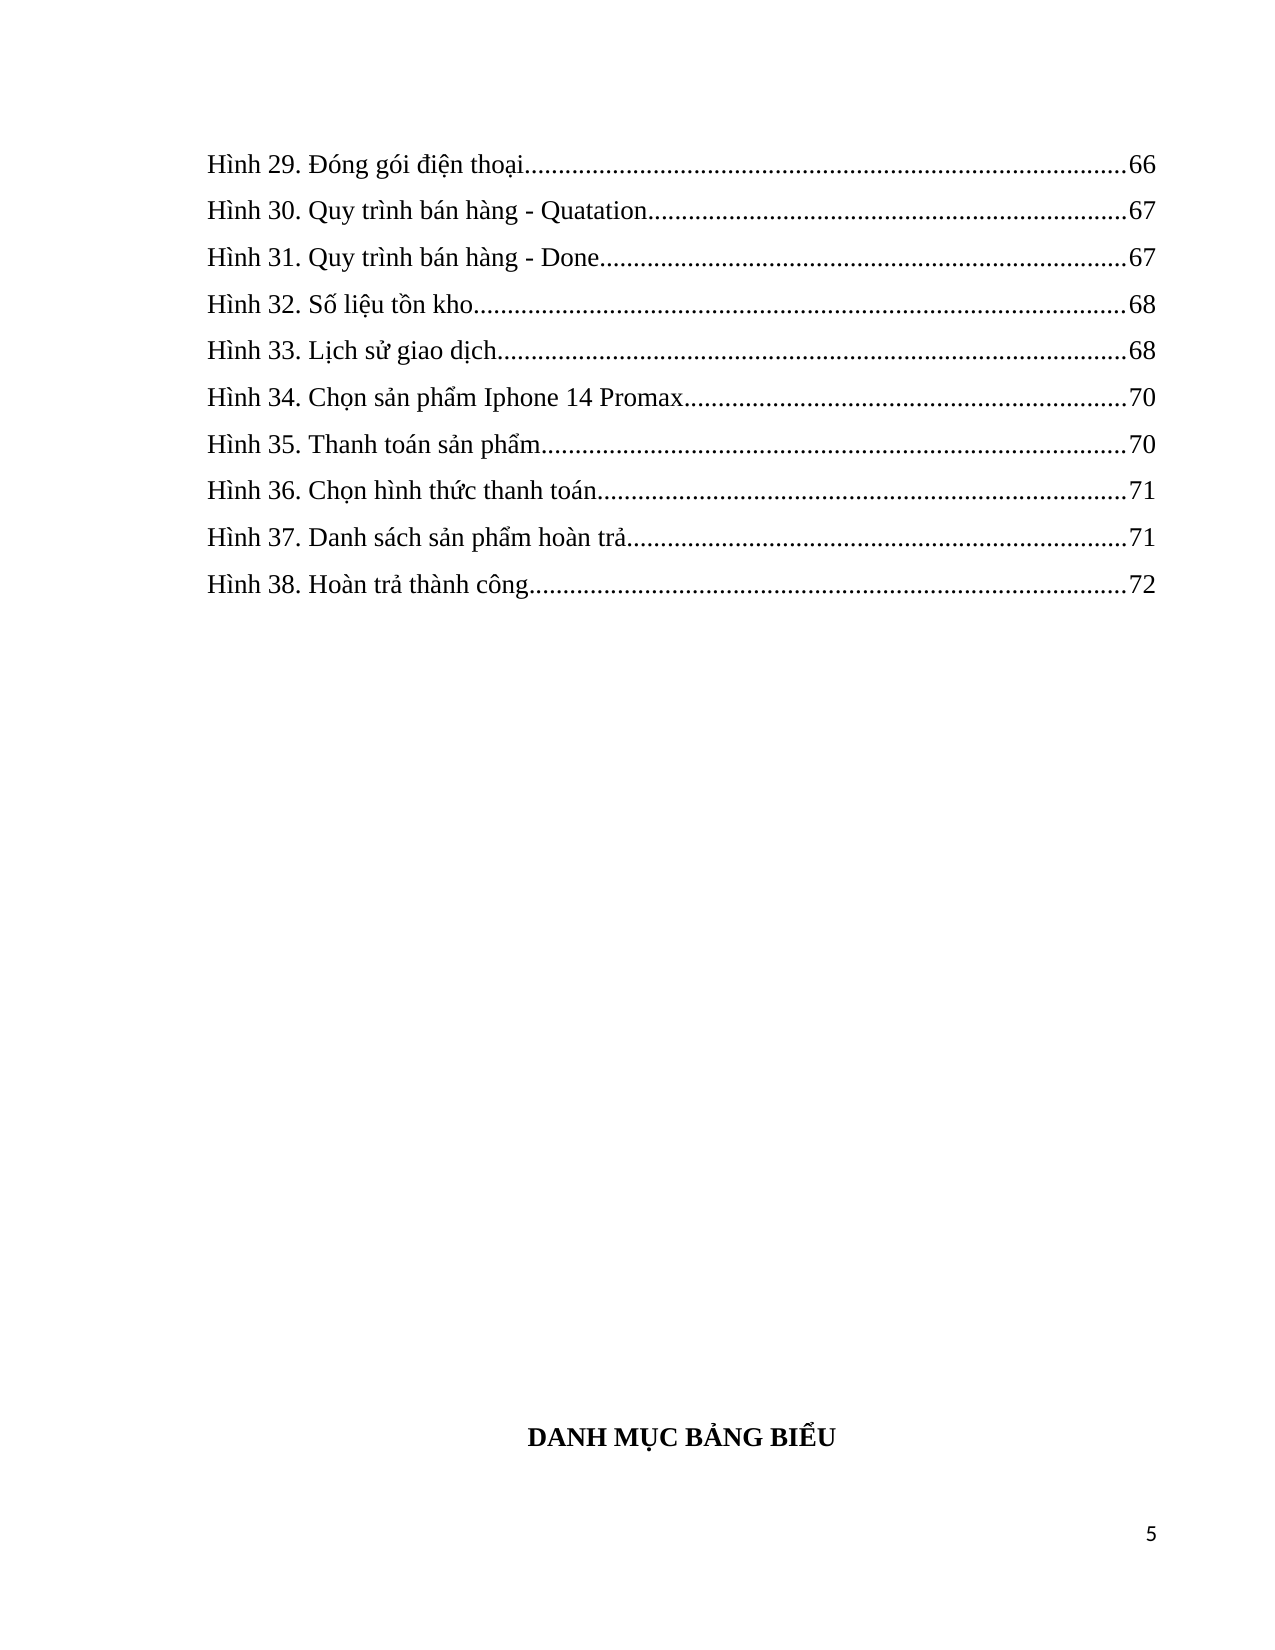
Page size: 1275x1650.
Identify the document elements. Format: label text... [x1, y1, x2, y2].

text Hình 38. Hoàn trả thành công 72 [207, 568, 1157, 599]
text Hình 31. Quy trình bán hàng - Done 67 [207, 241, 1157, 272]
text Hình 33. Lịch sử giao dịch 68 [207, 334, 1157, 366]
text Hình 35. Thanh toán sản phẩm 70 [207, 428, 1157, 459]
text Hình 34. Chọn sản phẩm Iphone 14 Promax 70 [207, 381, 1157, 412]
text Hình 36. Chọn hình thức thanh toán 71 [207, 474, 1157, 506]
text Hình 37. Danh sách sản phẩm hoàn trả 71 [207, 521, 1157, 552]
list DANH MỤC BẢNG BIỂU [207, 1421, 1157, 1453]
text Hình 30. Quy trình bán hàng - Quatation 67 [207, 194, 1157, 226]
text Hình 29. Đóng gói điện thoại 66 [207, 148, 1157, 179]
text Hình 32. Số liệu tồn kho 68 [207, 288, 1157, 319]
